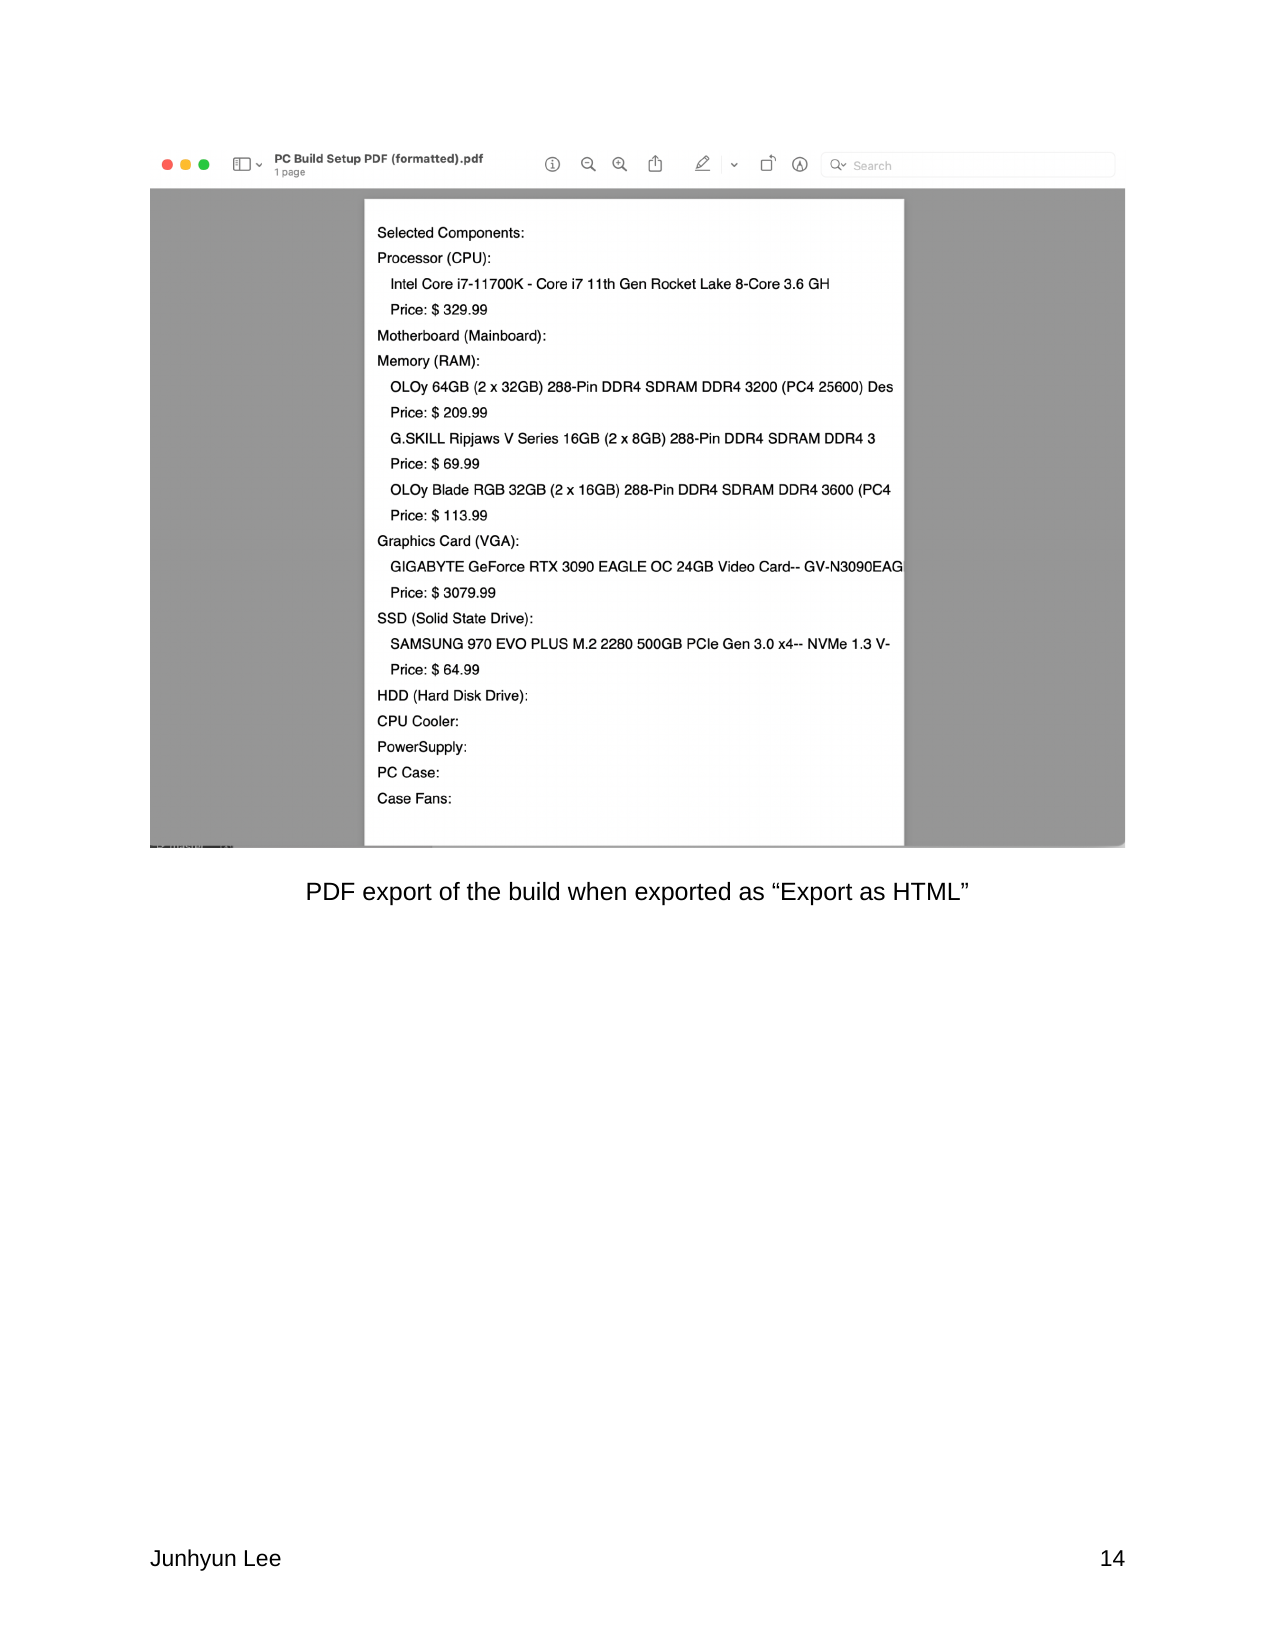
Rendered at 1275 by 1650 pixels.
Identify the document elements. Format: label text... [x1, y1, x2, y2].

picture [150, 150, 1125, 848]
text PDF export of the build when exported as “Export as PDF (formatted)”PDF export of the build when exported as “Export as HTML”PDF export of the build when exported as “Export as CSV” [150, 848, 1125, 905]
